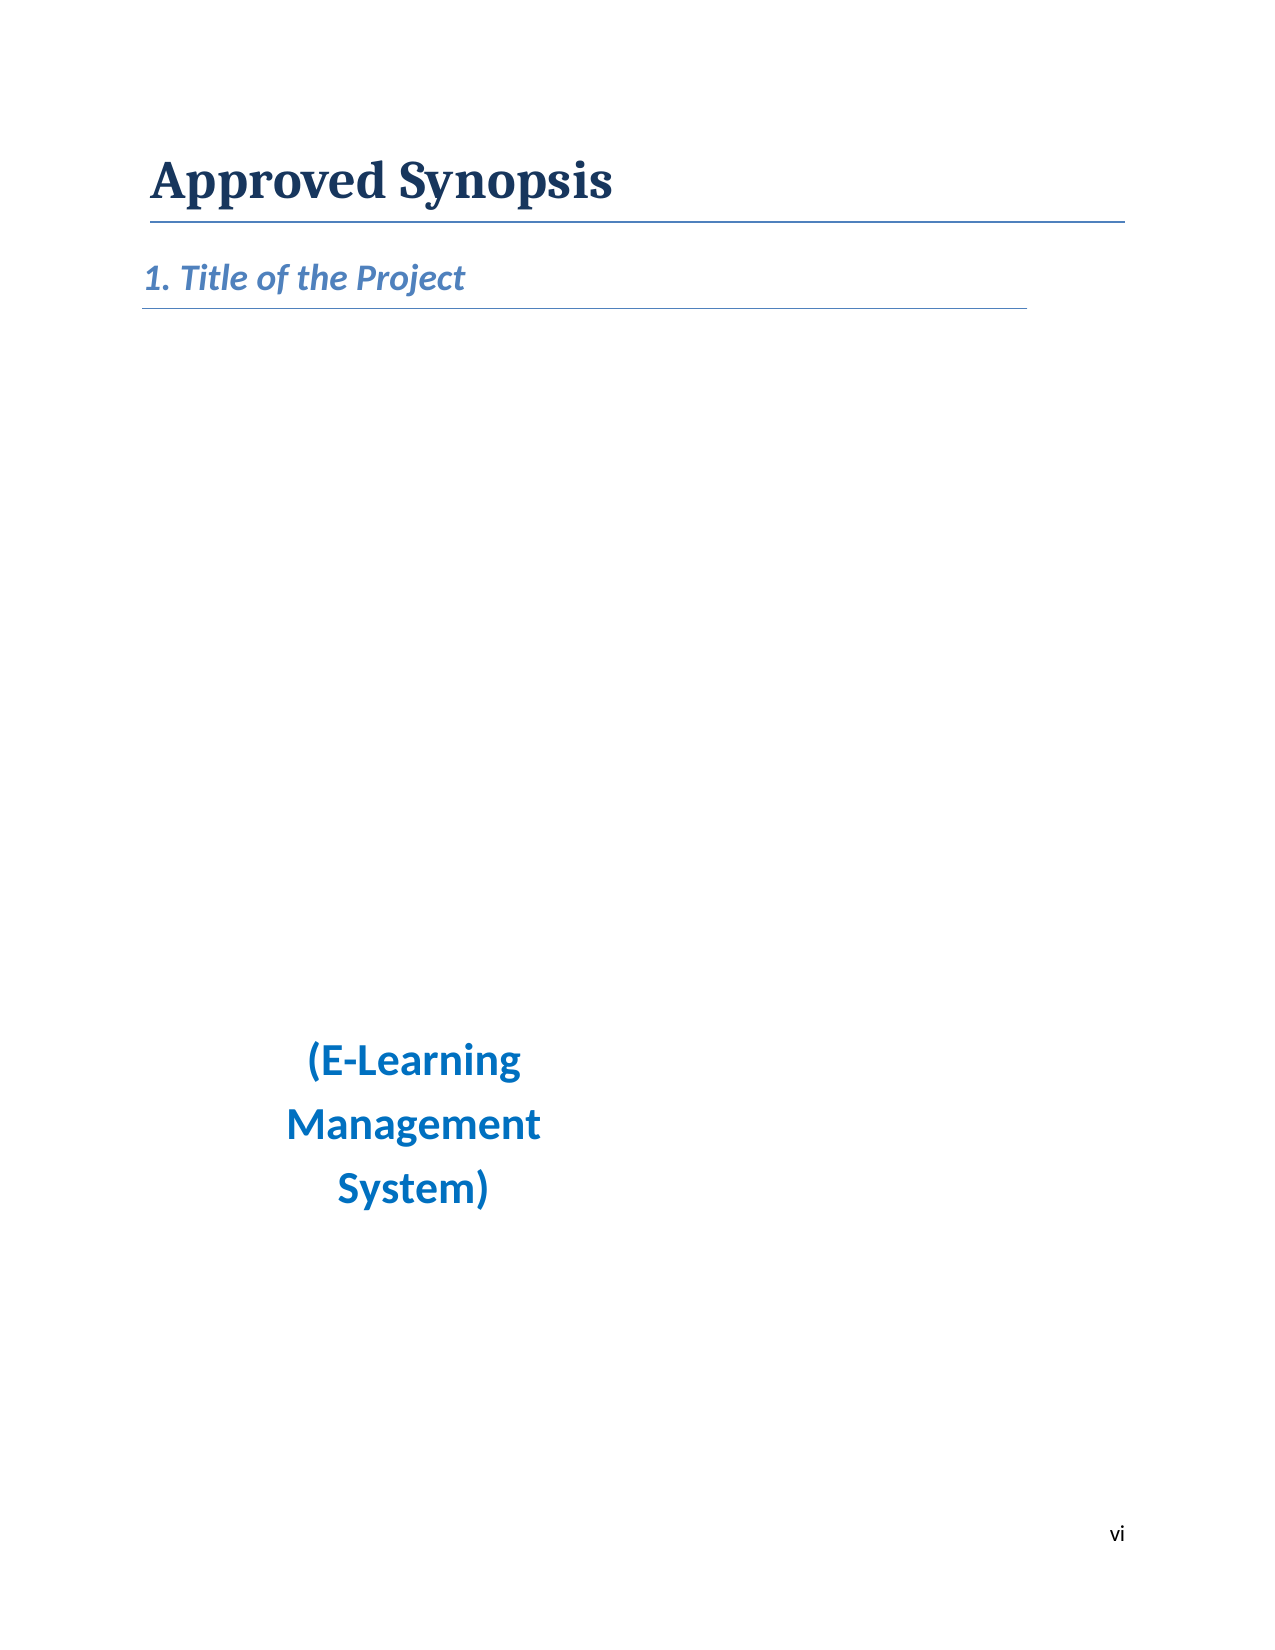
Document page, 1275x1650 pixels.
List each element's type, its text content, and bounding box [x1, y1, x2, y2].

list Title of the Project [142, 254, 1027, 308]
title Approved Synopsis [150, 150, 1125, 221]
